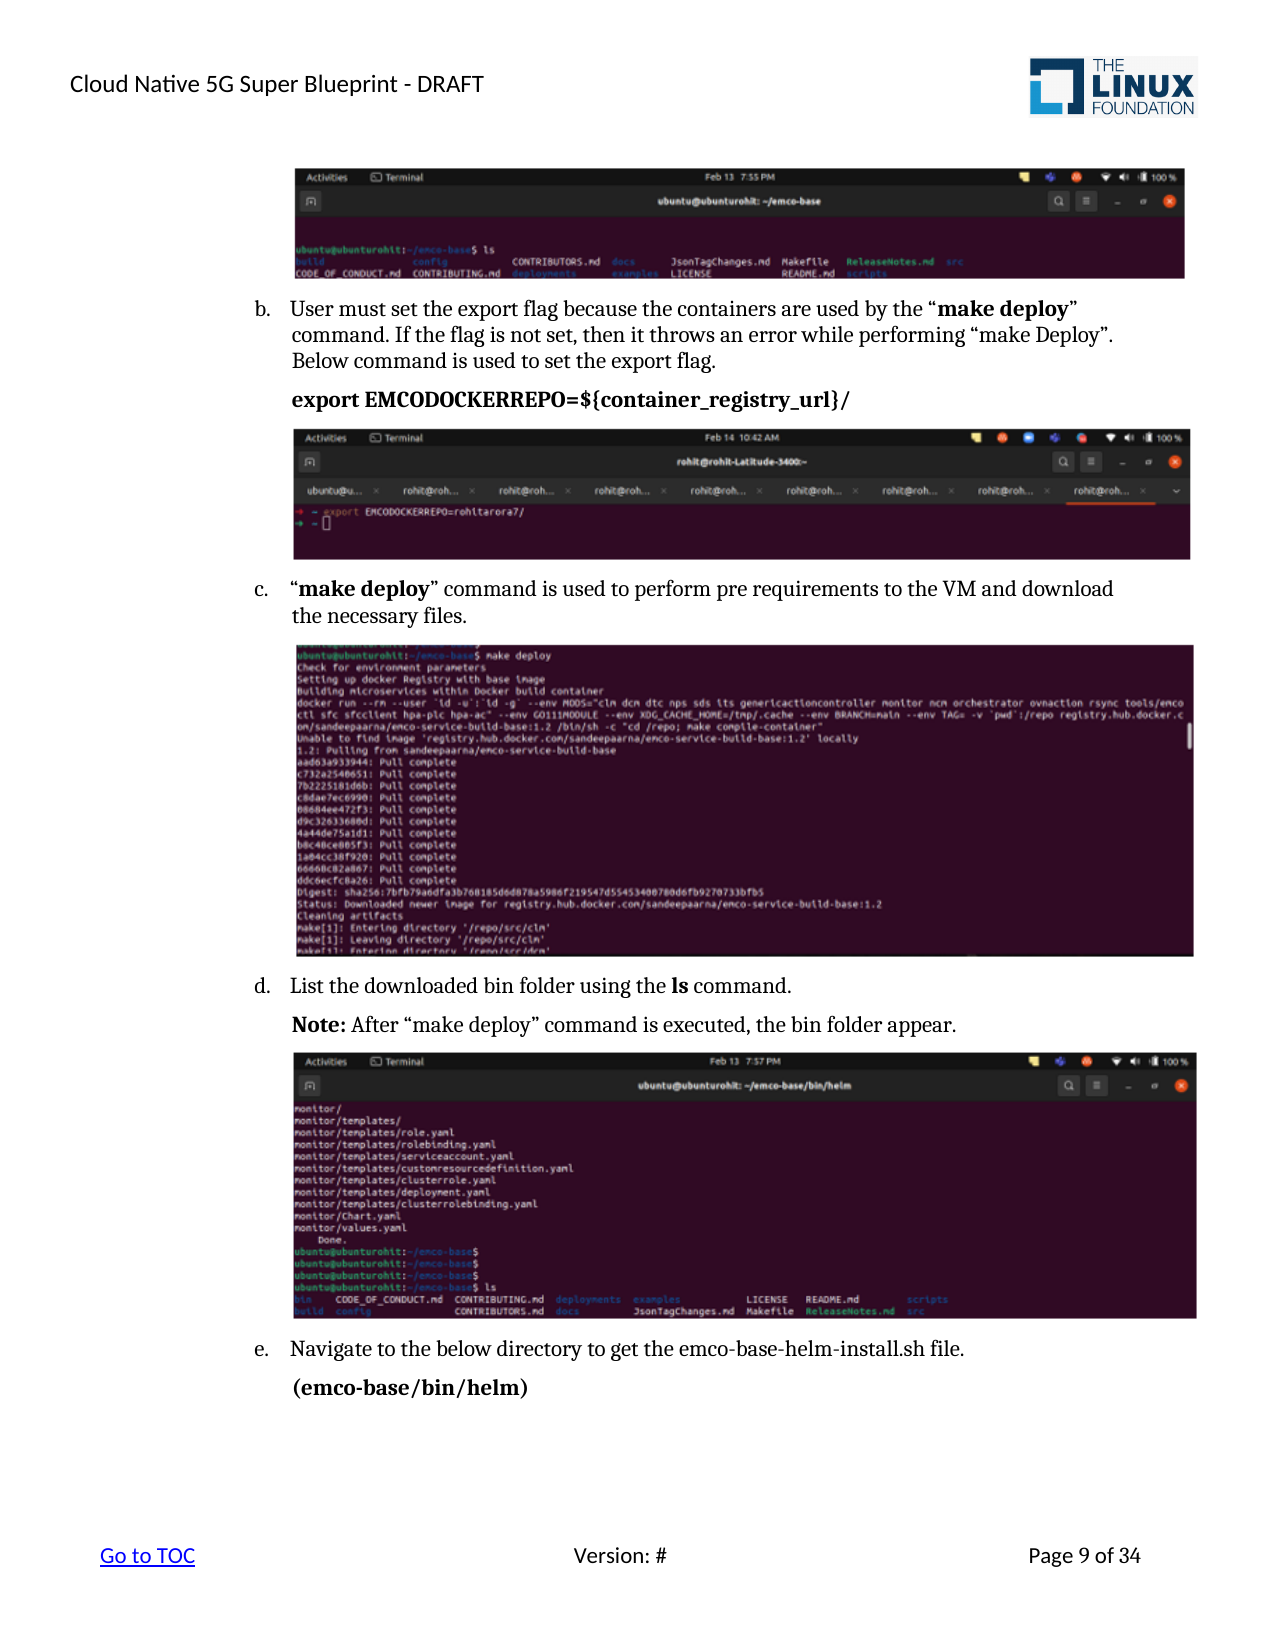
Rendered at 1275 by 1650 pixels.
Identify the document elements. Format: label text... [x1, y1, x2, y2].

list Navigate to the below directory to get the emco-base-helm-install.sh file. [254, 1336, 1127, 1362]
list List the downloaded bin folder using the ls command. [254, 973, 1127, 999]
picture [291, 164, 1189, 283]
picture [291, 641, 1198, 961]
picture [291, 425, 1196, 564]
picture [1028, 56, 1199, 118]
list User must set the export flag because the containers are used by the “make deploy” command. If the flag is not set, then it throws an error while performing “make Deploy”. Below command is used to set the export flag. [254, 295, 1127, 374]
list “make deploy” command is used to perform pre requirements to the VM and download the necessary files. [254, 576, 1127, 629]
text (emco-base/bin/helm) [292, 1374, 1127, 1401]
text Note: After “make deploy” command is executed, the bin folder appear. [292, 1012, 1127, 1038]
picture [291, 1051, 1201, 1323]
text export EMCODOCKERREPO=${container_registry_url}/ [292, 387, 1127, 413]
